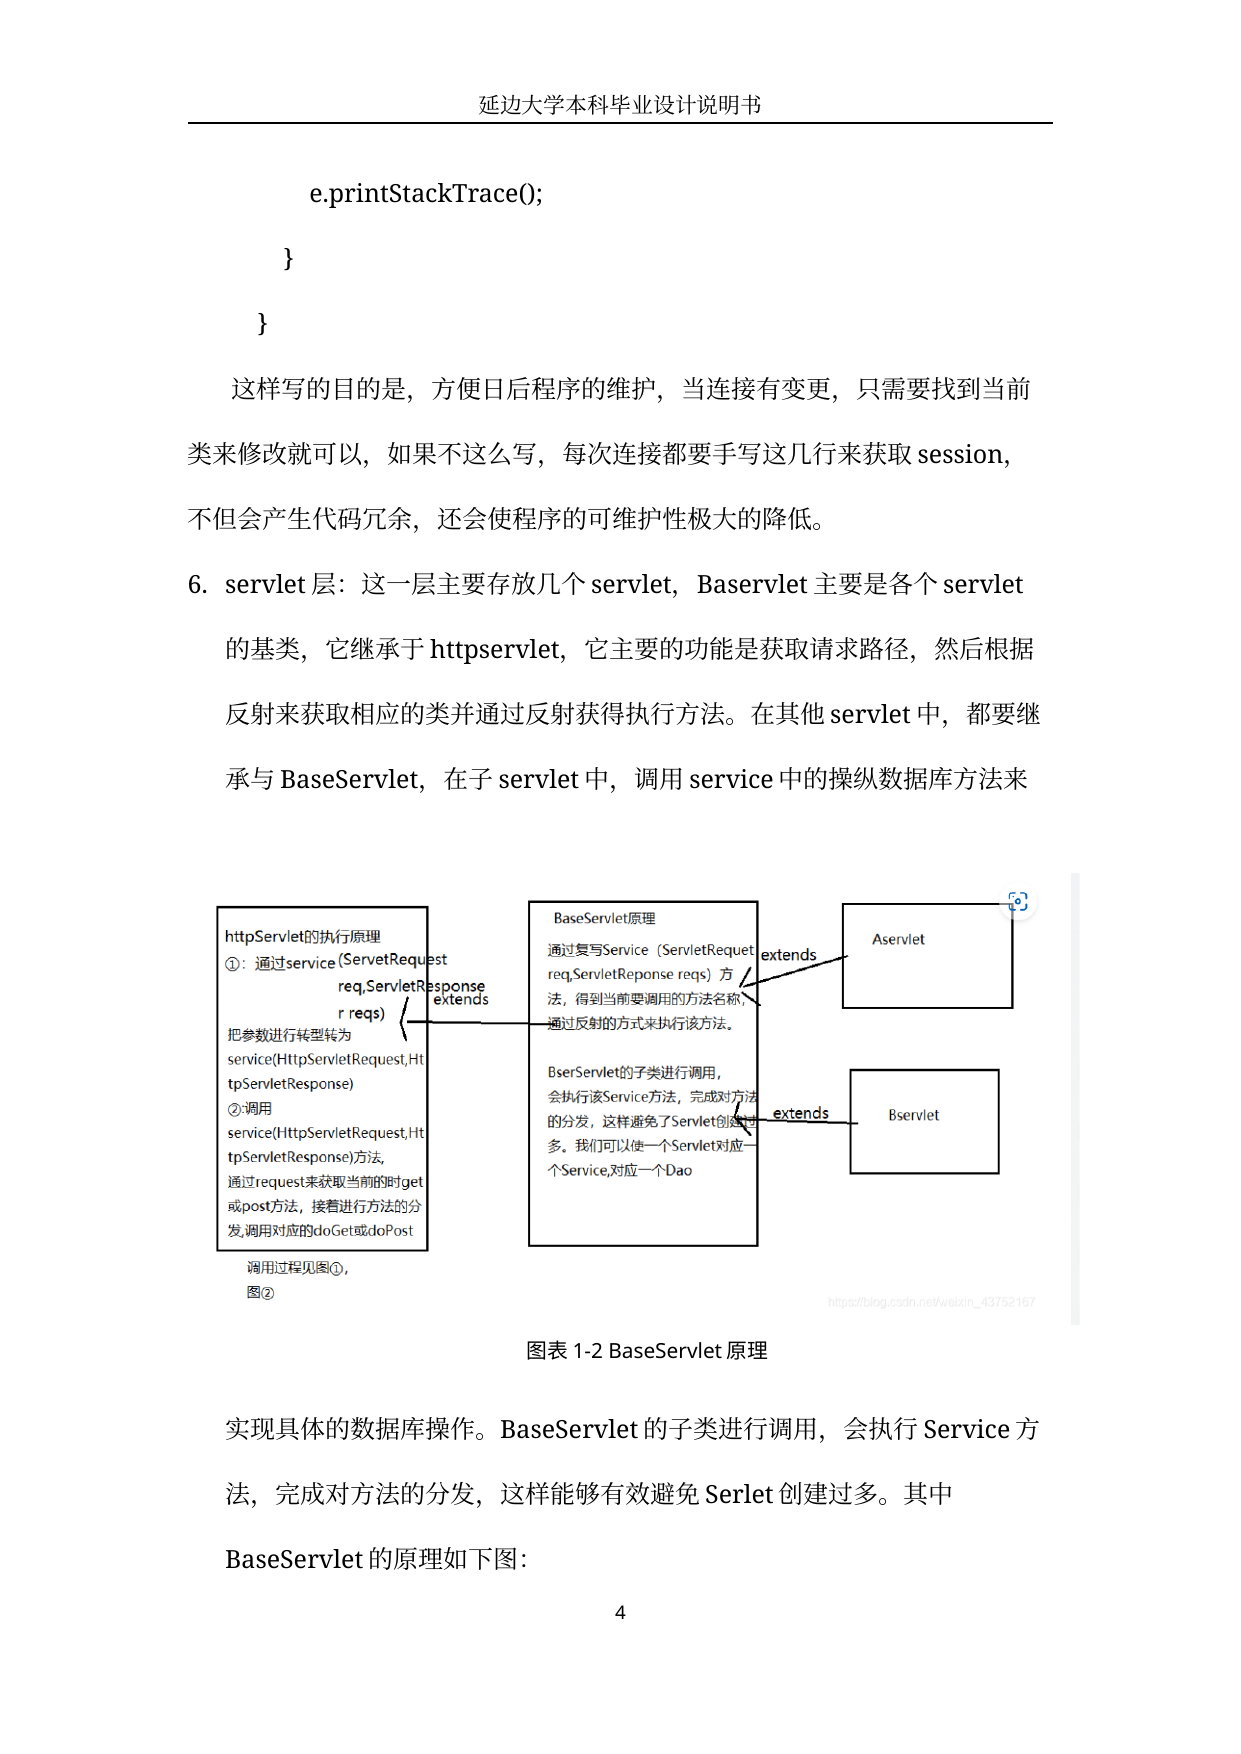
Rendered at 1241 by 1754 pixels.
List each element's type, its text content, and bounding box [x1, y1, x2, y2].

text 这样写的目的是，方便日后程序的维护，当连接有变更，只需要找到当前类来修改就可以，如果不这么写，每次连接都要手写这几行来获取session，不但会产生代码冗余，还会使程序的可维护性极大的降低。 [187, 355, 1053, 550]
picture [214, 873, 1080, 1325]
text } [187, 290, 1053, 355]
text e.printStackTrace(); [187, 160, 1053, 225]
text } [187, 225, 1053, 290]
